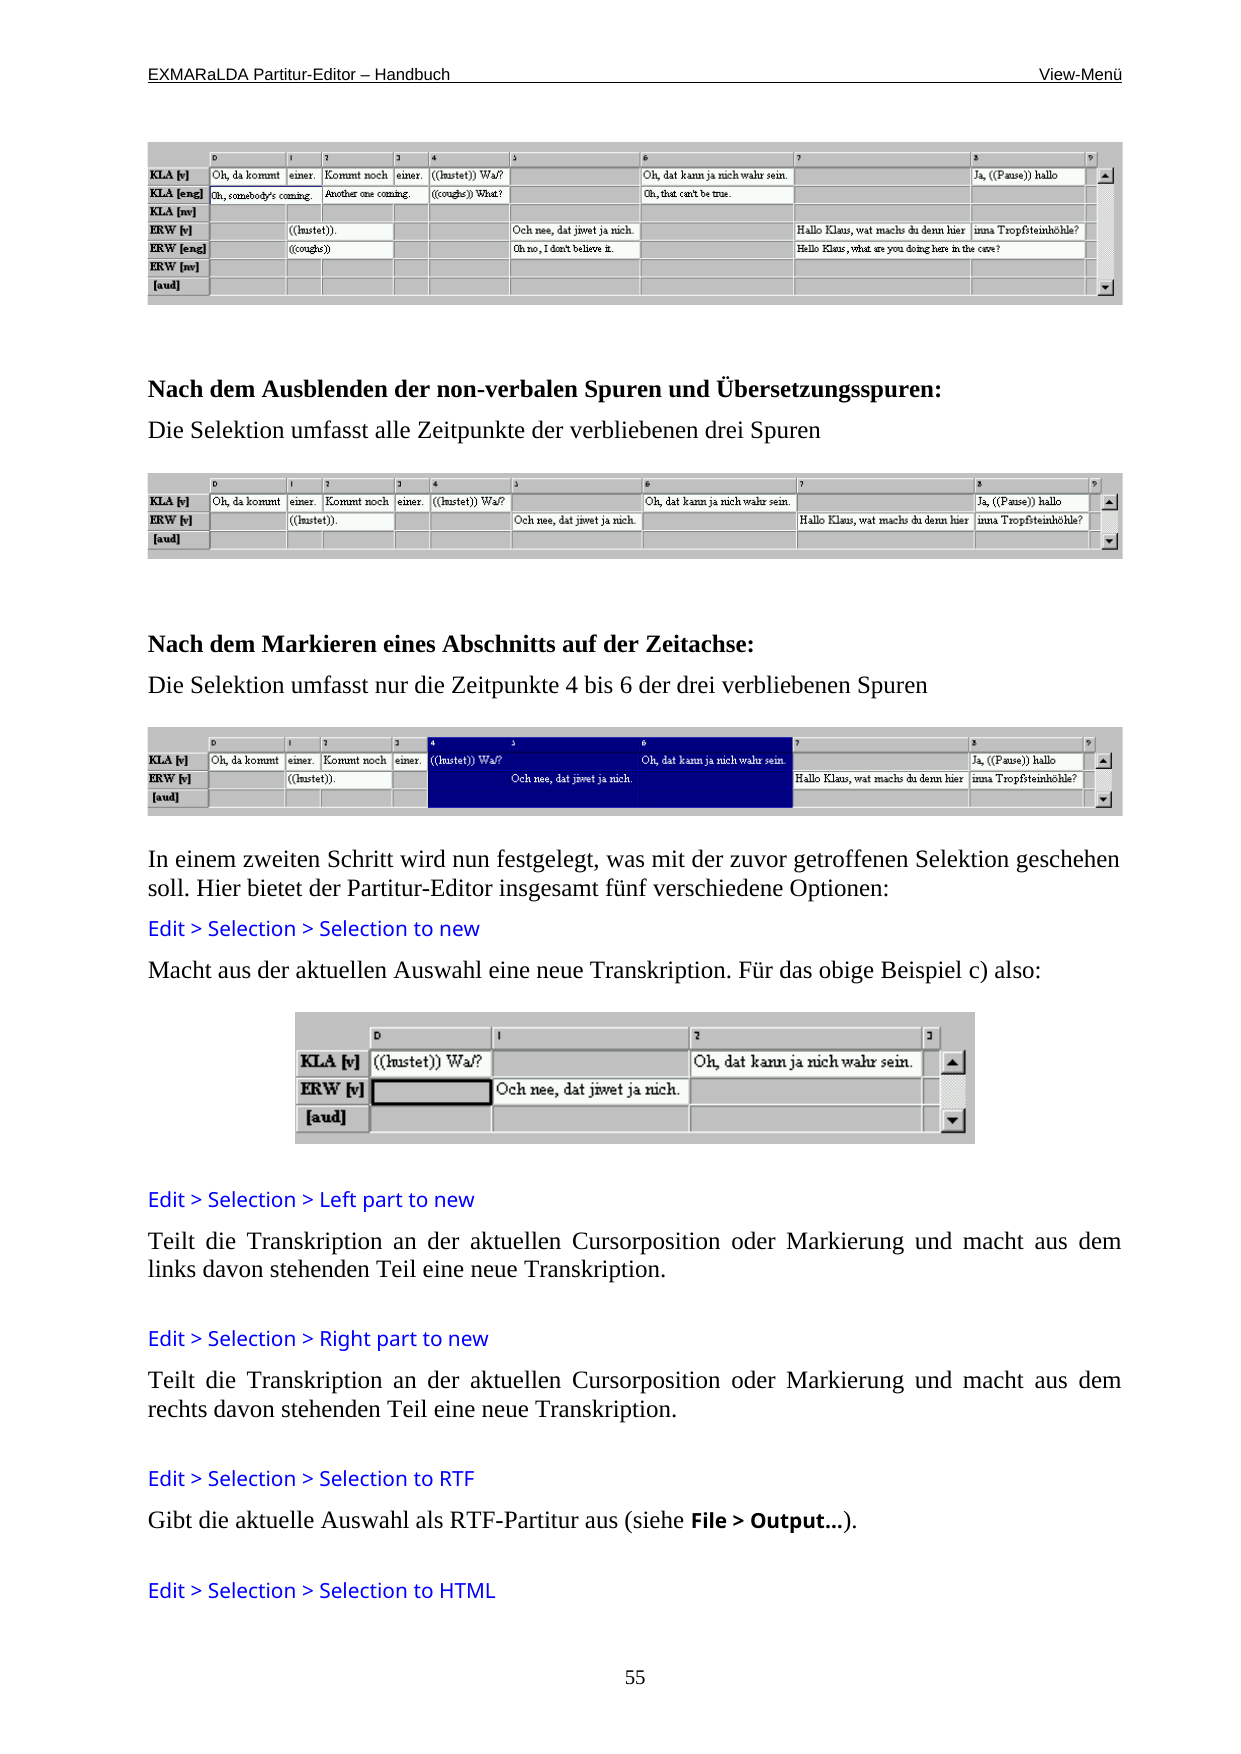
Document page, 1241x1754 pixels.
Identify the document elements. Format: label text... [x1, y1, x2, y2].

text In einem zweiten Schritt wird nun festgelegt, was mit der zuvor getroffenen Selektion geschehen soll. Hier bietet der Partitur-Editor insgesamt fünf verschiedene Optionen: [148, 844, 1122, 901]
subtitle Edit > Selection > Selection to new [148, 914, 1122, 942]
text Teilt die Transkription an der aktuellen Cursorposition oder Markierung und macht aus dem links davon stehenden Teil eine neue Transkription. [148, 1226, 1122, 1283]
subtitle Edit > Selection > Selection to HTML [148, 1576, 1122, 1604]
picture [147, 141, 1123, 305]
text Teilt die Transkription an der aktuellen Cursorposition oder Markierung und macht aus dem rechts davon stehenden Teil eine neue Transkription. [148, 1366, 1122, 1423]
subtitle Edit > Selection > Left part to new [148, 1185, 1122, 1213]
text Die Selektion umfasst alle Zeitpunkte der verbliebenen drei Spuren [148, 416, 1122, 444]
text Macht aus der aktuellen Auswahl eine neue Transkription. Für das obige Beispiel c) also: [148, 955, 1122, 984]
text Nach dem Ausblenden der non-verbalen Spuren und Übersetzungsspuren: [148, 374, 1122, 403]
text Gibt die aktuelle Auswahl als RTF-Partitur aus (siehe File > Output…). [148, 1505, 1137, 1535]
picture [147, 473, 1123, 559]
subtitle Edit > Selection > Selection to RTF [148, 1464, 1122, 1493]
text Nach dem Markieren eines Abschnitts auf der Zeitachse: [148, 629, 1122, 658]
picture [147, 727, 1123, 816]
picture [295, 1012, 975, 1144]
text Die Selektion umfasst nur die Zeitpunkte 4 bis 6 der drei verbliebenen Spuren [148, 670, 1122, 699]
subtitle Edit > Selection > Right part to new [148, 1324, 1122, 1353]
